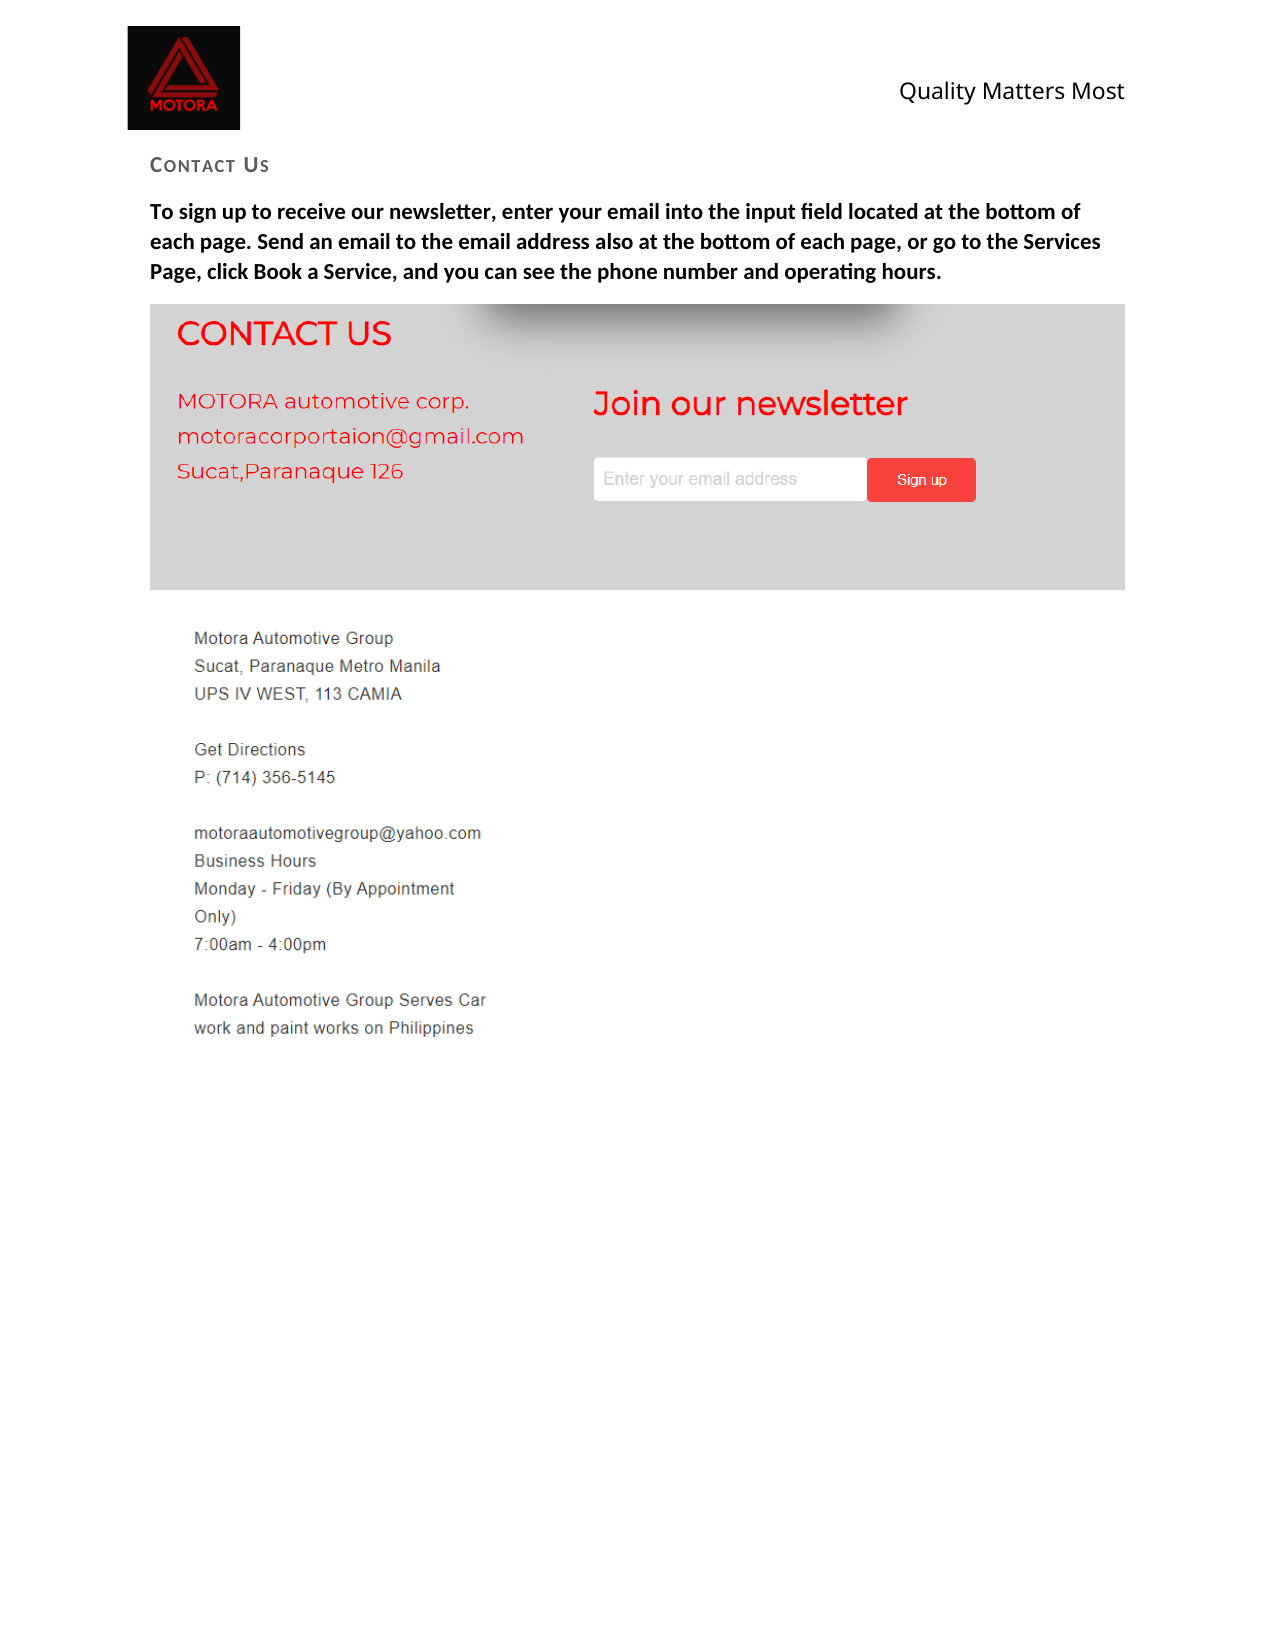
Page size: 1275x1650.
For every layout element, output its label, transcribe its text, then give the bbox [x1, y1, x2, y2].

picture [127, 26, 241, 130]
picture [150, 304, 1125, 590]
picture [150, 608, 573, 1077]
text To sign up to receive our newsletter, enter your email into the input field located at the bottom of each page. Send an email to the email address also at the bottom of each page, or go to the Services Page, click Book a Service, and you can see the phone number and operating hours. [150, 197, 1125, 285]
subtitle Contact Us [150, 150, 1125, 178]
